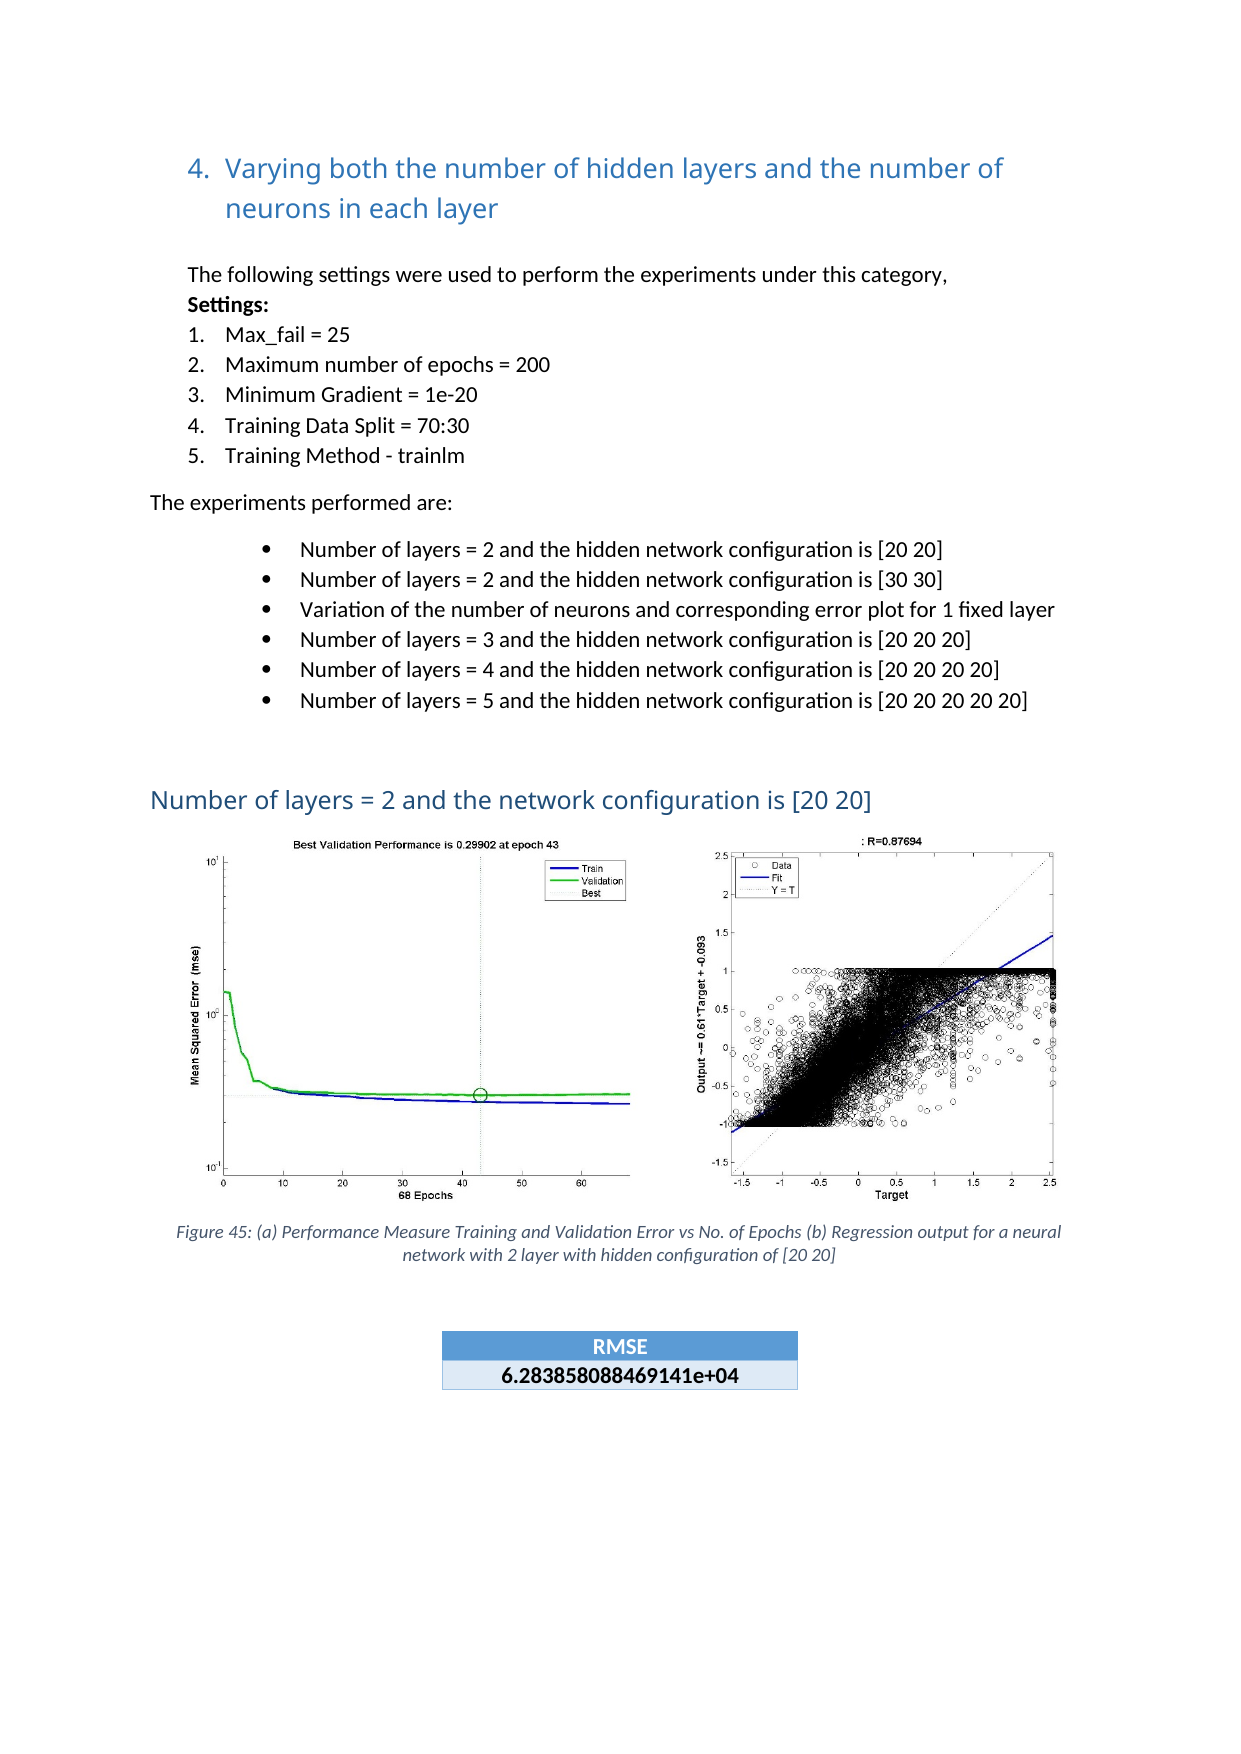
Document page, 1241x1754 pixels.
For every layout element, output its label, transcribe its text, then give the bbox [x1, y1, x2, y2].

list Number of layers = 3 and the hidden network configuration is [20 20 20] [262, 625, 1090, 653]
table_cell 6.283858088469141e+04 [443, 1361, 797, 1389]
list Minimum Gradient = 1e-20 [187, 381, 1090, 409]
list Variation of the number of neurons and corresponding error plot for 1 fixed layer [262, 595, 1090, 623]
list Settings: [187, 290, 1090, 318]
list The following settings were used to perform the experiments under this category, [187, 260, 1090, 288]
list Number of layers = 2 and the hidden network configuration is [20 20] [262, 535, 1090, 563]
list Max_fail = 25 [187, 320, 1090, 348]
list Training Method - trainlm [187, 441, 1090, 469]
list Number of layers = 4 and the hidden network configuration is [20 20 20 20] [262, 656, 1090, 684]
list Number of layers = 5 and the hidden network configuration is [20 20 20 20 20] [262, 686, 1090, 714]
list Maximum number of epochs = 200 [187, 350, 1090, 378]
list Training Data Split = 70:30 [187, 411, 1090, 439]
table_header RMSE [443, 1332, 797, 1360]
text The experiments performed are: [150, 488, 1090, 516]
subtitle Varying both the number of hidden layers and the number of neurons in each layer [187, 150, 1090, 227]
picture [156, 823, 1085, 1218]
list Number of layers = 2 and the hidden network configuration is [30 30] [262, 565, 1090, 593]
subtitle Number of layers = 2 and the network configuration is [20 20] [150, 782, 1090, 816]
